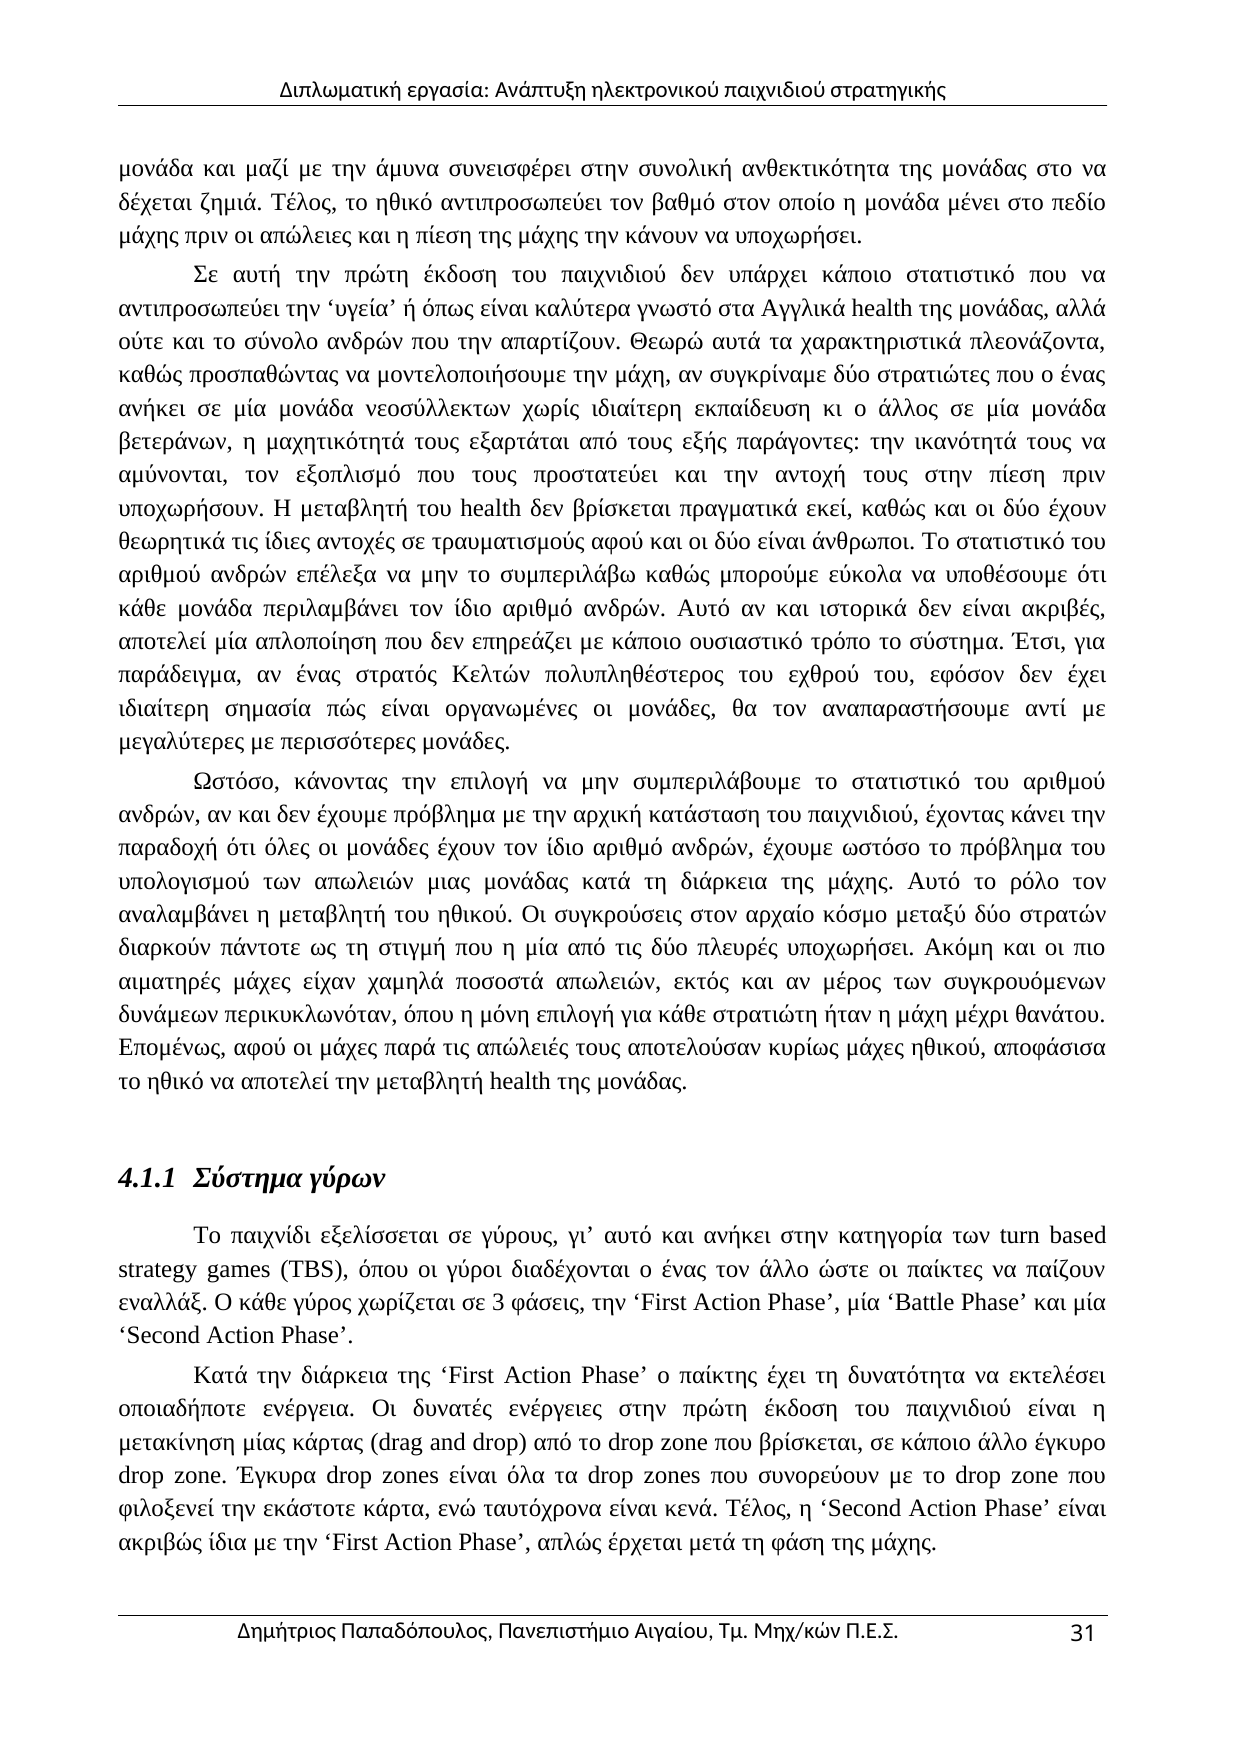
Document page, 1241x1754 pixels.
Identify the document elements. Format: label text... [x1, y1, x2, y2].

text Το παιχνίδι εξελίσσεται σε γύρους, γι’ αυτό και ανήκει στην κατηγορία των turn based strategy games (TBS), όπου οι γύροι διαδέχονται ο ένας τον άλλο ώστε οι παίκτες να παίζουν εναλλάξ. Ο κάθε γύρος χωρίζεται σε 3 φάσεις, την ‘First Action Phase’, μία ‘Battle Phase’ και μία ‘Second Action Phase’. [118, 1217, 1107, 1350]
subtitle Σύστημα γύρων [118, 1160, 1113, 1194]
text Κατά την διάρκεια της ‘First Action Phase’ ο παίκτης έχει τη δυνατότητα να εκτελέσει οποιαδήποτε ενέργεια. Οι δυνατές ενέργειες στην πρώτη έκδοση του παιχνιδιού είναι η μετακίνηση μίας κάρτας (drag and drop) από το drop zone που βρίσκεται, σε κάποιο άλλο έγκυρο drop zone. Έγκυρα drop zones είναι όλα τα drop zones που συνορεύουν με το drop zone που φιλοξενεί την εκάστοτε κάρτα, ενώ ταυτόχρονα είναι κενά. Τέλος, η ‘Second Action Phase’ είναι ακριβώς ίδια με την ‘First Action Phase’, απλώς έρχεται μετά τη φάση της μάχης. [118, 1357, 1107, 1557]
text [118, 150, 1107, 250]
text Ωστόσο, κάνοντας την επιλογή να μην συμπεριλάβουμε το στατιστικό του αριθμού ανδρών, αν και δεν έχουμε πρόβλημα με την αρχική κατάσταση του παιχνιδιού, έχοντας κάνει την παραδοχή ότι όλες οι μονάδες έχουν τον ίδιο αριθμό ανδρών, έχουμε ωστόσο το πρόβλημα του υπολογισμού των απωλειών μιας μονάδας κατά τη διάρκεια της μάχης. Αυτό το ρόλο τον αναλαμβάνει η μεταβλητή του ηθικού. Οι συγκρούσεις στον αρχαίο κόσμο μεταξύ δύο στρατών διαρκούν πάντοτε ως τη στιγμή που η μία από τις δύο πλευρές υποχωρήσει. Ακόμη και οι πιο αιματηρές μάχες είχαν χαμηλά ποσοστά απωλειών, εκτός και αν μέρος των συγκρουόμενων δυνάμεων περικυκλωνόταν, όπου η μόνη επιλογή για κάθε στρατιώτη ήταν η μάχη μέχρι θανάτου. Επομένως, αφού οι μάχες παρά τις απώλειές τους αποτελούσαν κυρίως μάχες ηθικού, αποφάσισα το ηθικό να αποτελεί την μεταβλητή health της μονάδας. [118, 762, 1107, 1096]
text Σε αυτή την πρώτη έκδοση του παιχνιδιού δεν υπάρχει κάποιο στατιστικό που να αντιπροσωπεύει την ‘υγεία’ ή όπως είναι καλύτερα γνωστό στα Αγγλικά health της μονάδας, αλλά ούτε και το σύνολο ανδρών που την απαρτίζουν. Θεωρώ αυτά τα χαρακτηριστικά πλεονάζοντα, καθώς προσπαθώντας να μοντελοποιήσουμε την μάχη, αν συγκρίναμε δύο στρατιώτες που ο ένας ανήκει σε μία μονάδα νεοσύλλεκτων χωρίς ιδιαίτερη εκπαίδευση κι ο άλλος σε μία μονάδα βετεράνων, η μαχητικότητά τους εξαρτάται από τους εξής παράγοντες: την ικανότητά τους να αμύνονται, τον εξοπλισμό που τους προστατεύει και την αντοχή τους στην πίεση πριν υποχωρήσουν. Η μεταβλητή του health δεν βρίσκεται πραγματικά εκεί, καθώς και οι δύο έχουν θεωρητικά τις ίδιες αντοχές σε τραυματισμούς αφού και οι δύο είναι άνθρωποι. Το στατιστικό του αριθμού ανδρών επέλεξα να μην το συμπεριλάβω καθώς μπορούμε εύκολα να υποθέσουμε ότι κάθε μονάδα περιλαμβάνει τον ίδιο αριθμό ανδρών. Αυτό αν και ιστορικά δεν είναι ακριβές, αποτελεί μία απλοποίηση που δεν επηρεάζει με κάποιο ουσιαστικό τρόπο το σύστημα. Έτσι, για παράδειγμα, αν ένας στρατός Κελτών πολυπληθέστερος του εχθρού του, εφόσον δεν έχει ιδιαίτερη σημασία πώς είναι οργανωμένες οι μονάδες, θα τον αναπαραστήσουμε αντί με μεγαλύτερες με περισσότερες μονάδες. [118, 256, 1107, 756]
